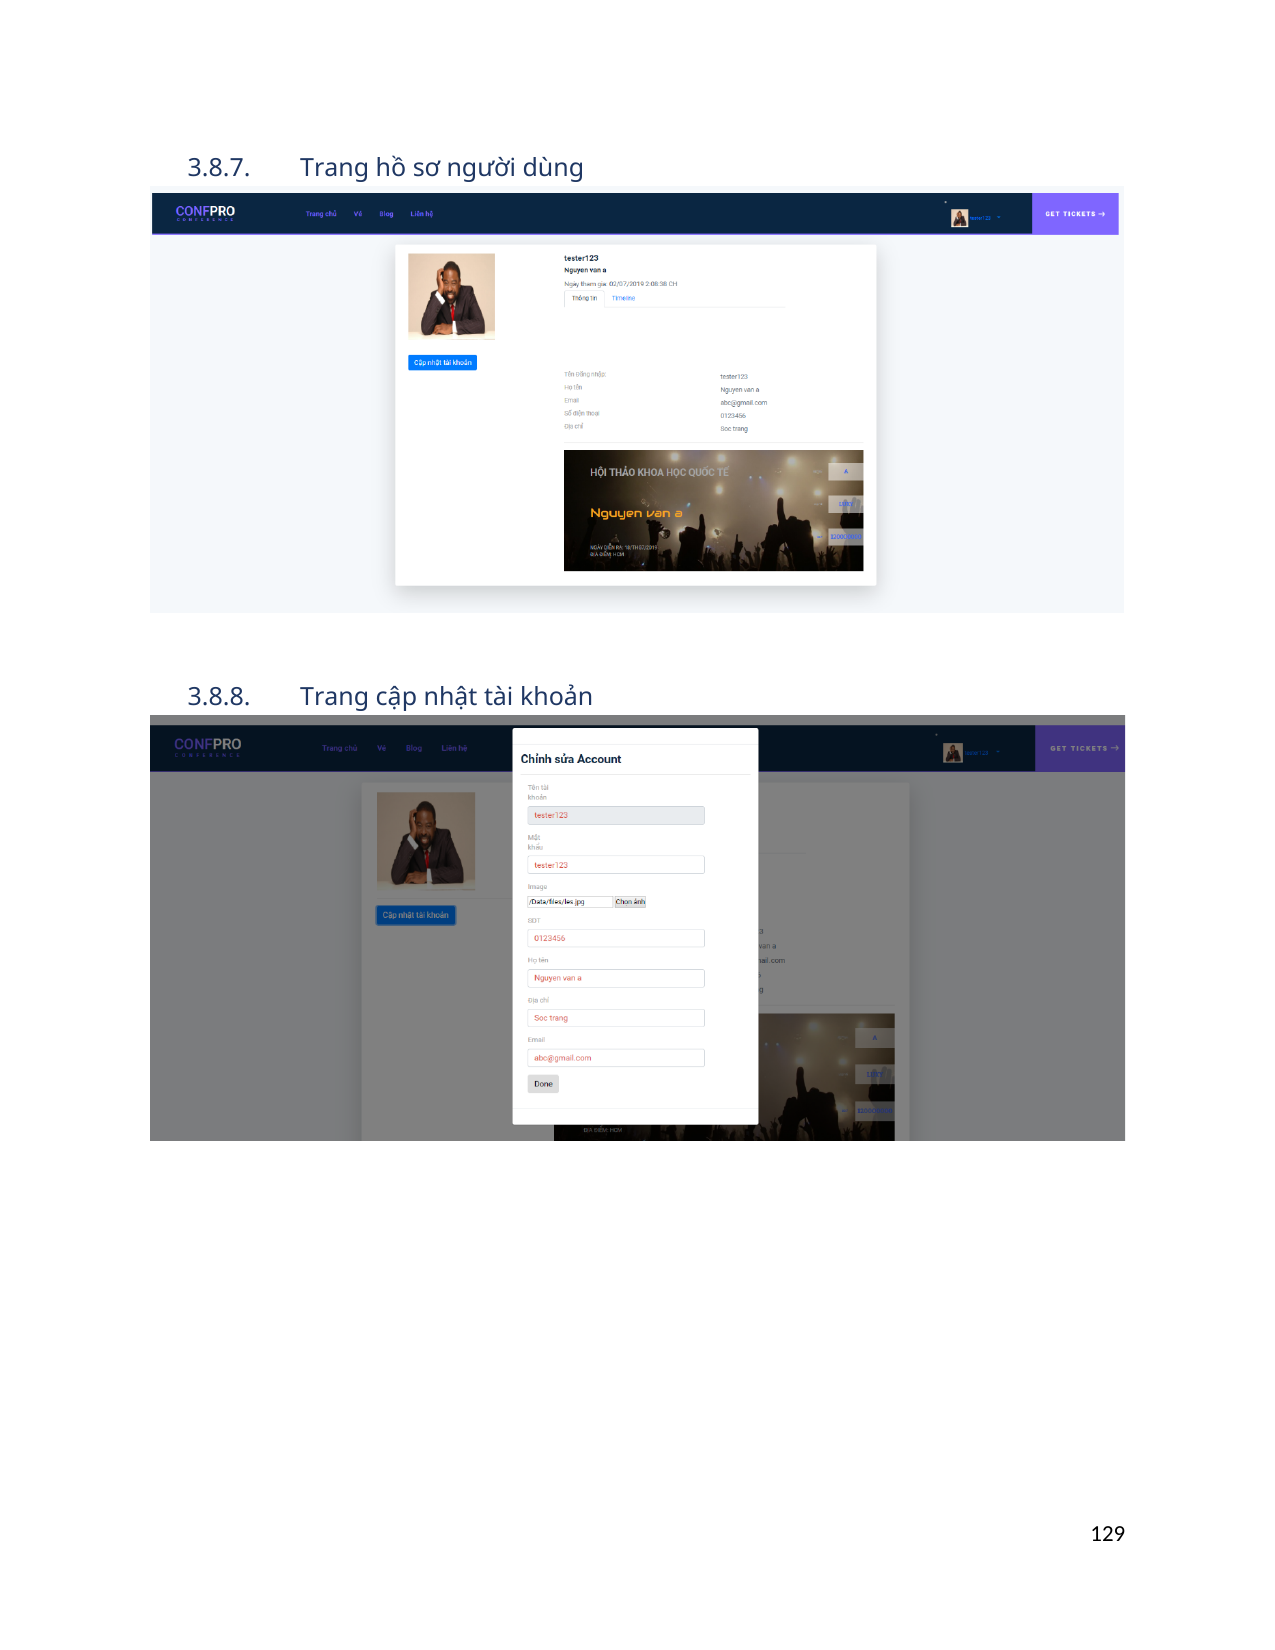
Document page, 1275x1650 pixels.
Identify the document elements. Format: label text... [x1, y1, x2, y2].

picture [150, 715, 1125, 1141]
subtitle Trang cập nhật tài khoản [187, 679, 1125, 713]
subtitle Trang hồ sơ người dùng [187, 150, 1125, 184]
picture [150, 186, 1124, 613]
